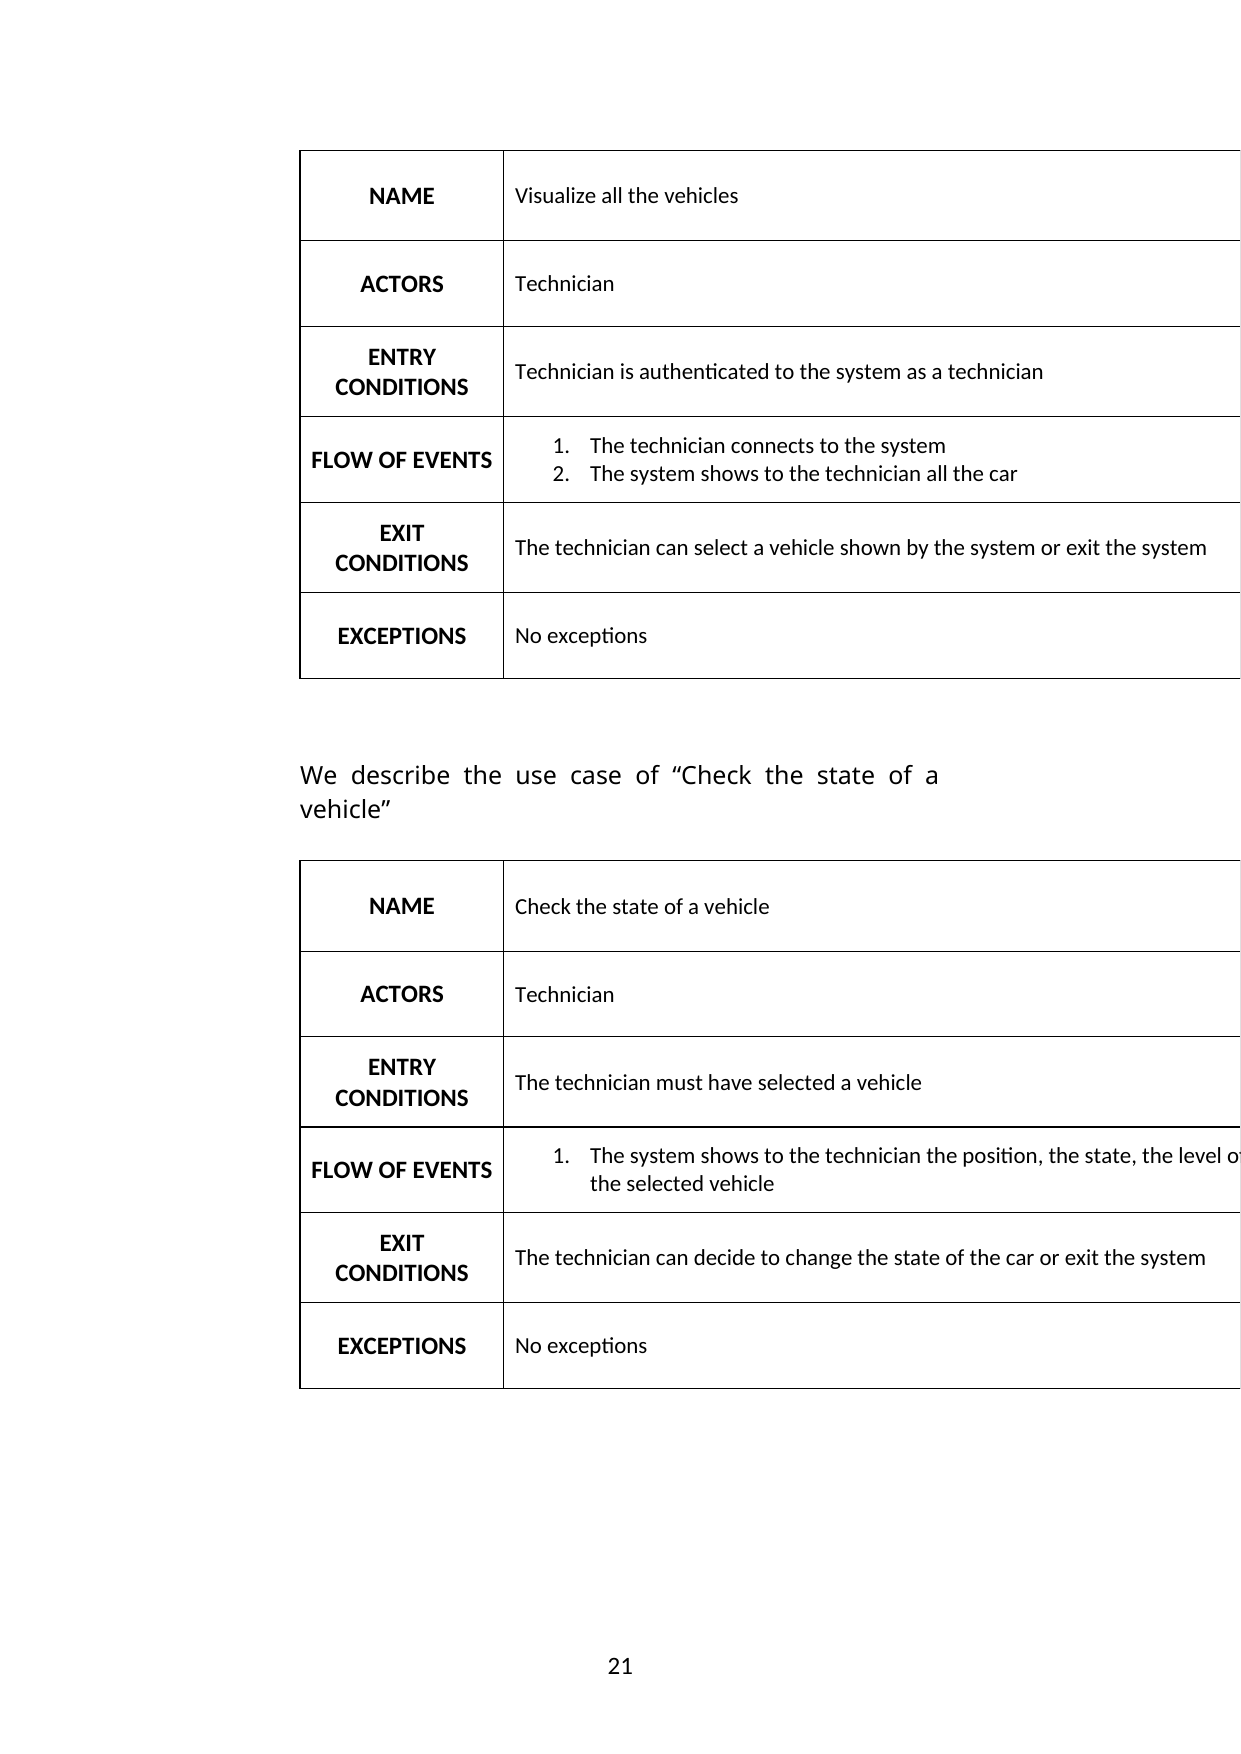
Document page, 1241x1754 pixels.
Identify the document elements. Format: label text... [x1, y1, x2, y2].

table_cell The technician must have selected a vehicle [504, 1037, 1240, 1126]
table_cell ENTRY CONDITIONS [301, 327, 503, 416]
text We describe the use case of “Check the state of a vehicle” [300, 758, 940, 826]
table_cell No exceptions [504, 593, 1240, 677]
table_cell Technician [504, 241, 1240, 326]
table_cell The technician connects to the system The system shows to the technician all the car [504, 417, 1240, 502]
table_cell ENTRY CONDITIONS [301, 1037, 503, 1126]
table_cell EXIT CONDITIONS [301, 503, 503, 592]
table_cell FLOW OF EVENTS [301, 417, 503, 502]
table_header NAME [301, 861, 503, 951]
table_cell The system shows to the technician the position, the state, the level of charge of the selected vehicle [504, 1128, 1240, 1212]
table_cell EXCEPTIONS [301, 1303, 503, 1388]
table_cell The technician can decide to change the state of the car or exit the system [504, 1213, 1240, 1302]
table_header NAME [301, 151, 503, 240]
table_cell EXIT CONDITIONS [301, 1213, 503, 1302]
table_header Check the state of a vehicle [504, 861, 1240, 951]
table_cell EXCEPTIONS [301, 593, 503, 677]
table_header Visualize all the vehicles [504, 151, 1240, 240]
table_cell Technician [504, 952, 1240, 1036]
table_cell No exceptions [504, 1303, 1240, 1388]
table_cell FLOW OF EVENTS [301, 1128, 503, 1212]
table_cell ACTORS [301, 952, 503, 1036]
table_cell ACTORS [301, 241, 503, 326]
table_cell The technician can select a vehicle shown by the system or exit the system [504, 503, 1240, 592]
table_cell Technician is authenticated to the system as a technician [504, 327, 1240, 416]
